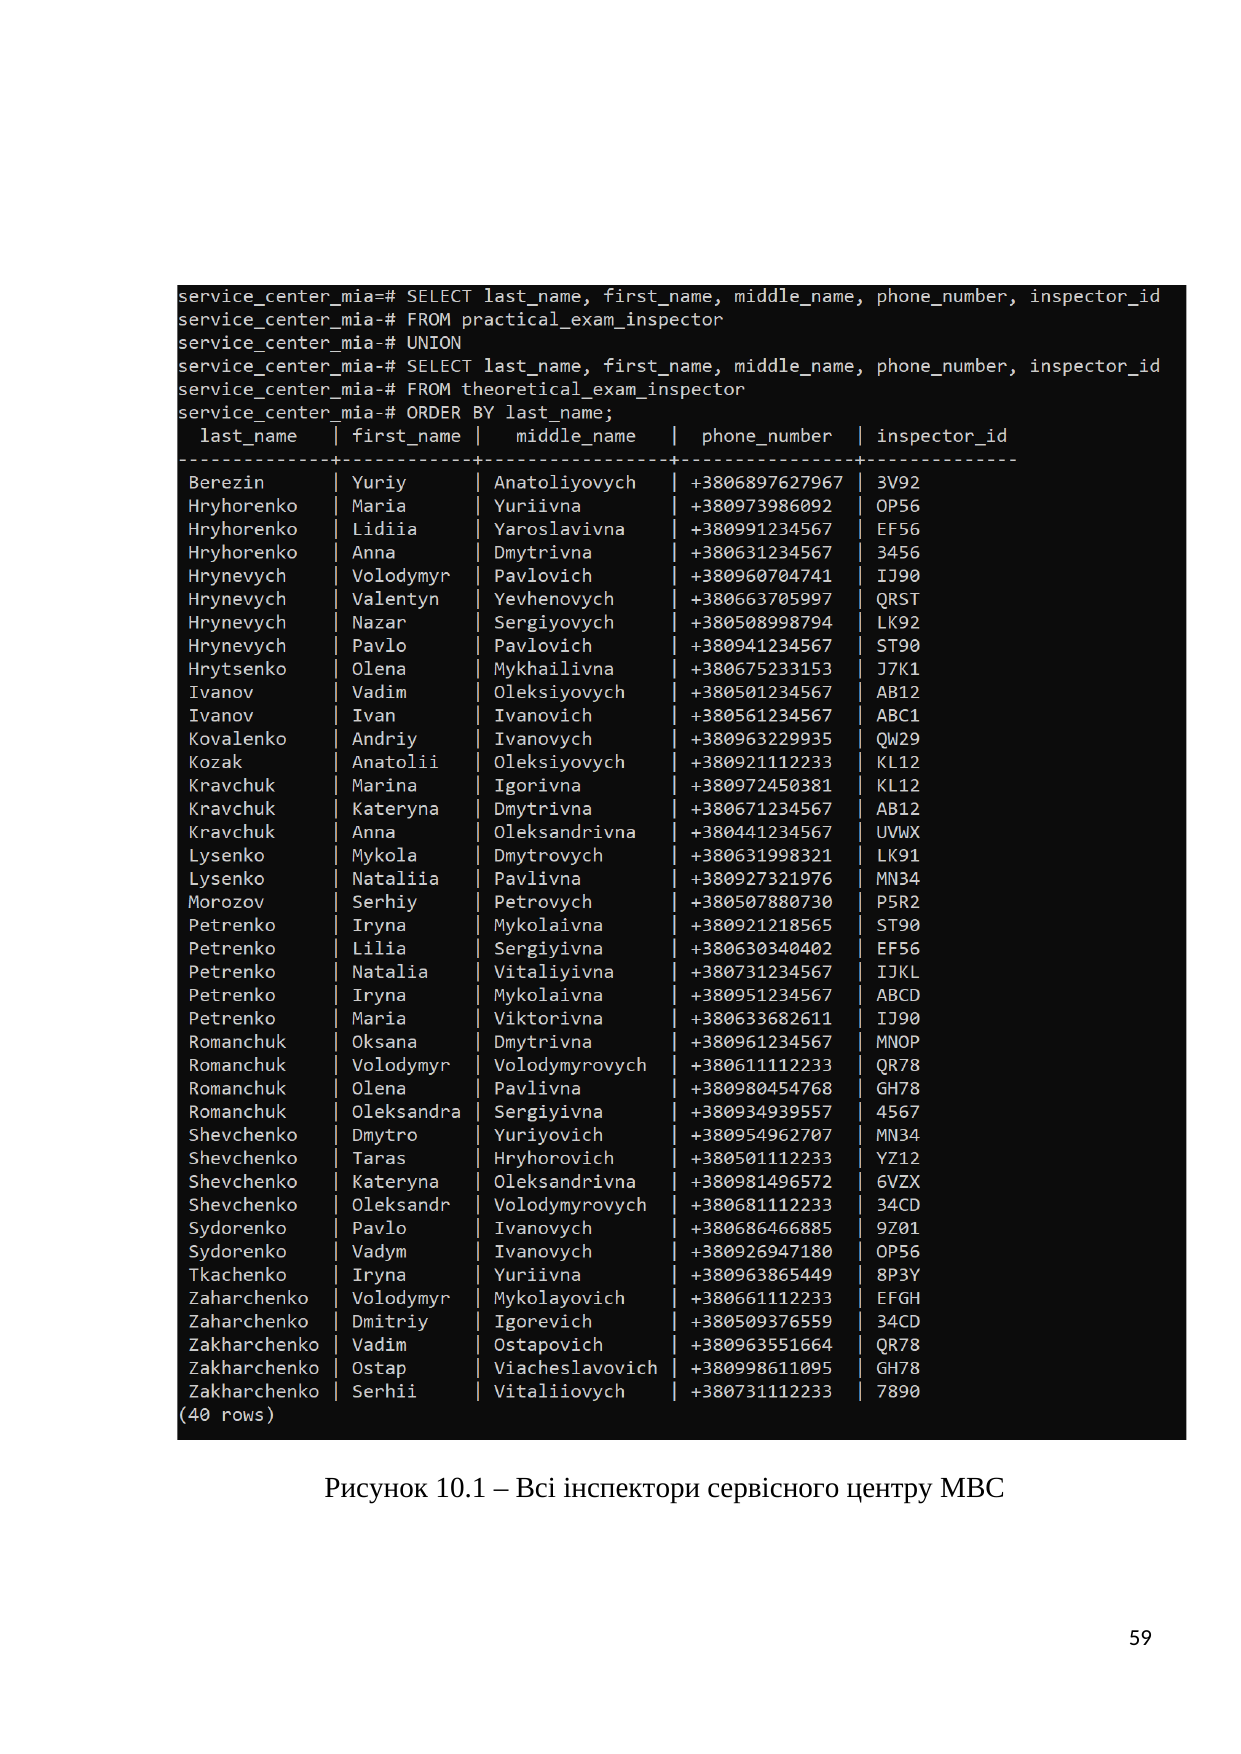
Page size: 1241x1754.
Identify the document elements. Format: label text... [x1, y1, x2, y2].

text Рисунок 10.1 – Всі інспектори сервісного центру МВС [177, 1470, 1152, 1504]
picture [177, 285, 1187, 1440]
